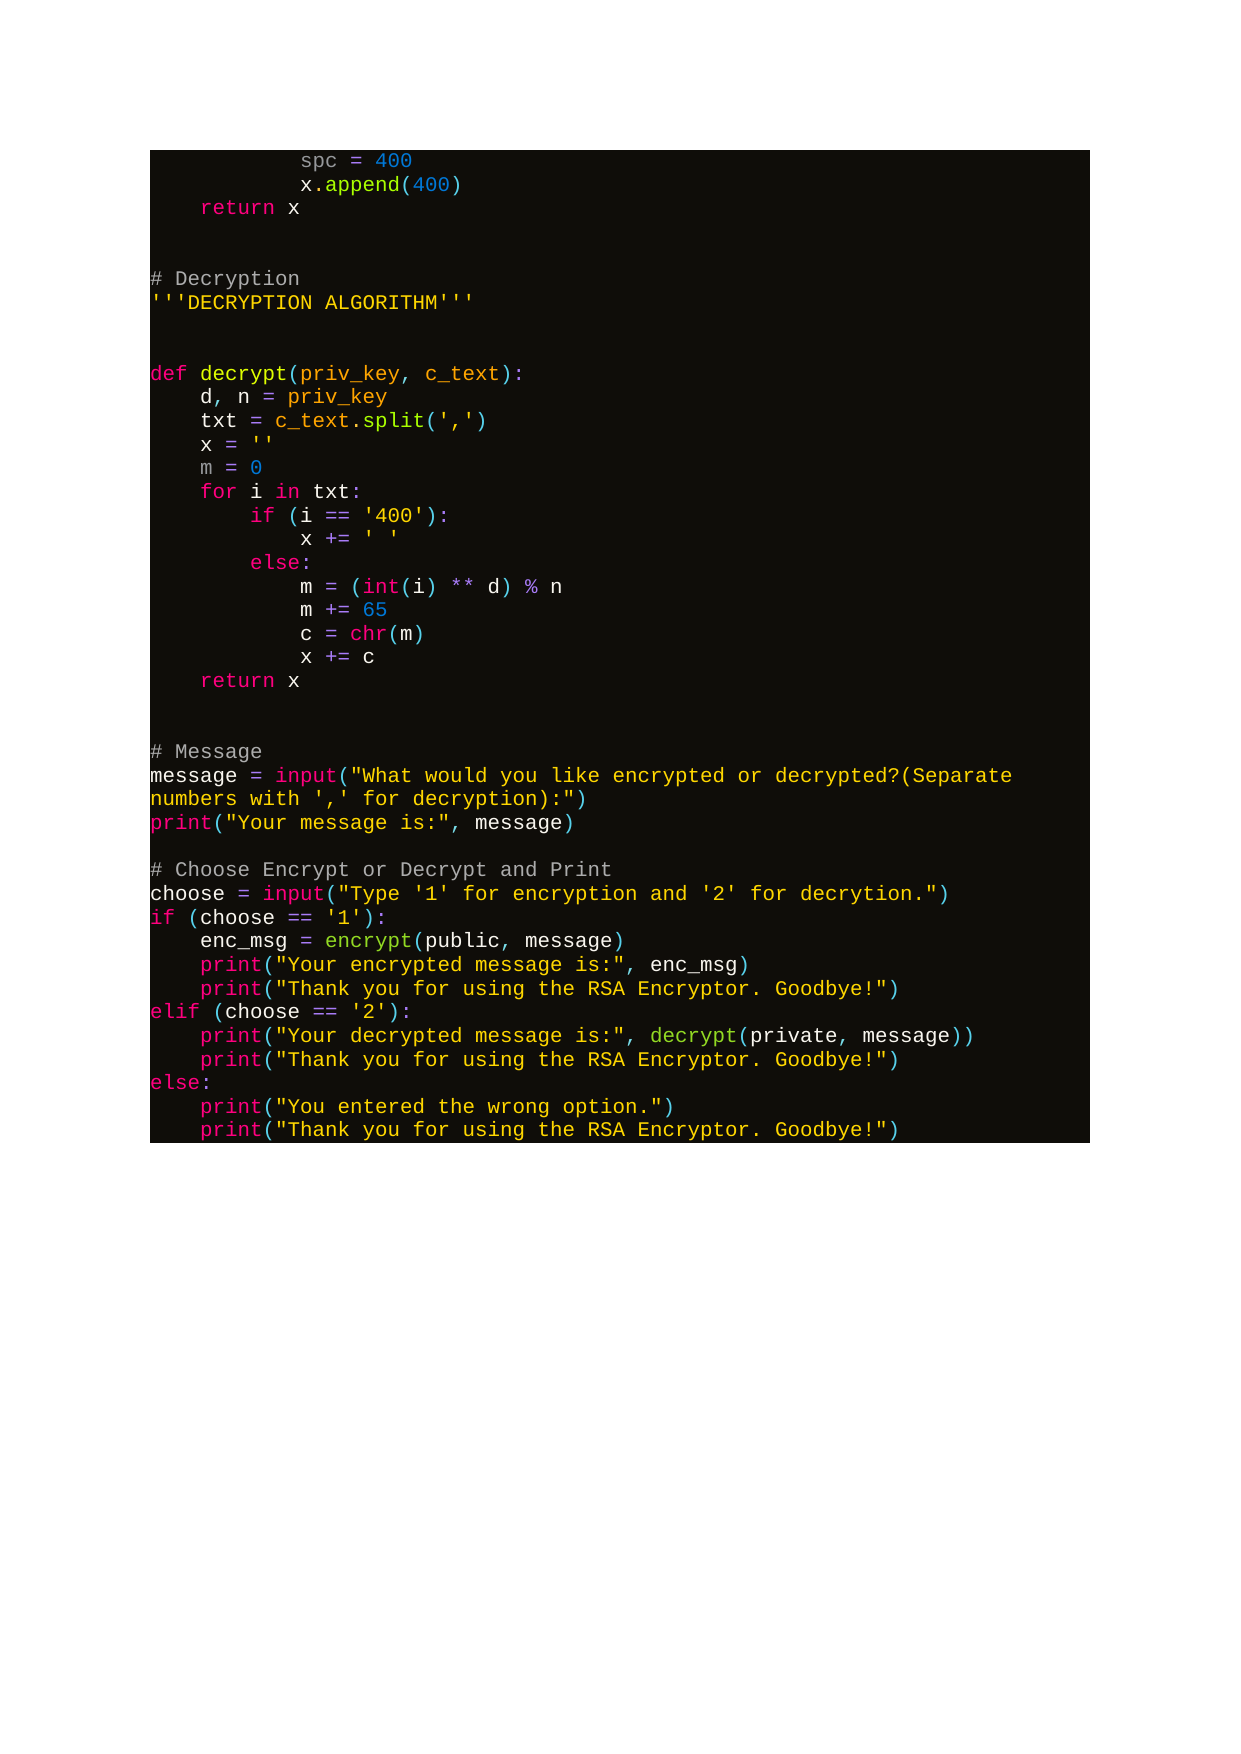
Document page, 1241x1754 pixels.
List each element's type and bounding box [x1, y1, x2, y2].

text [150, 150, 1090, 1143]
